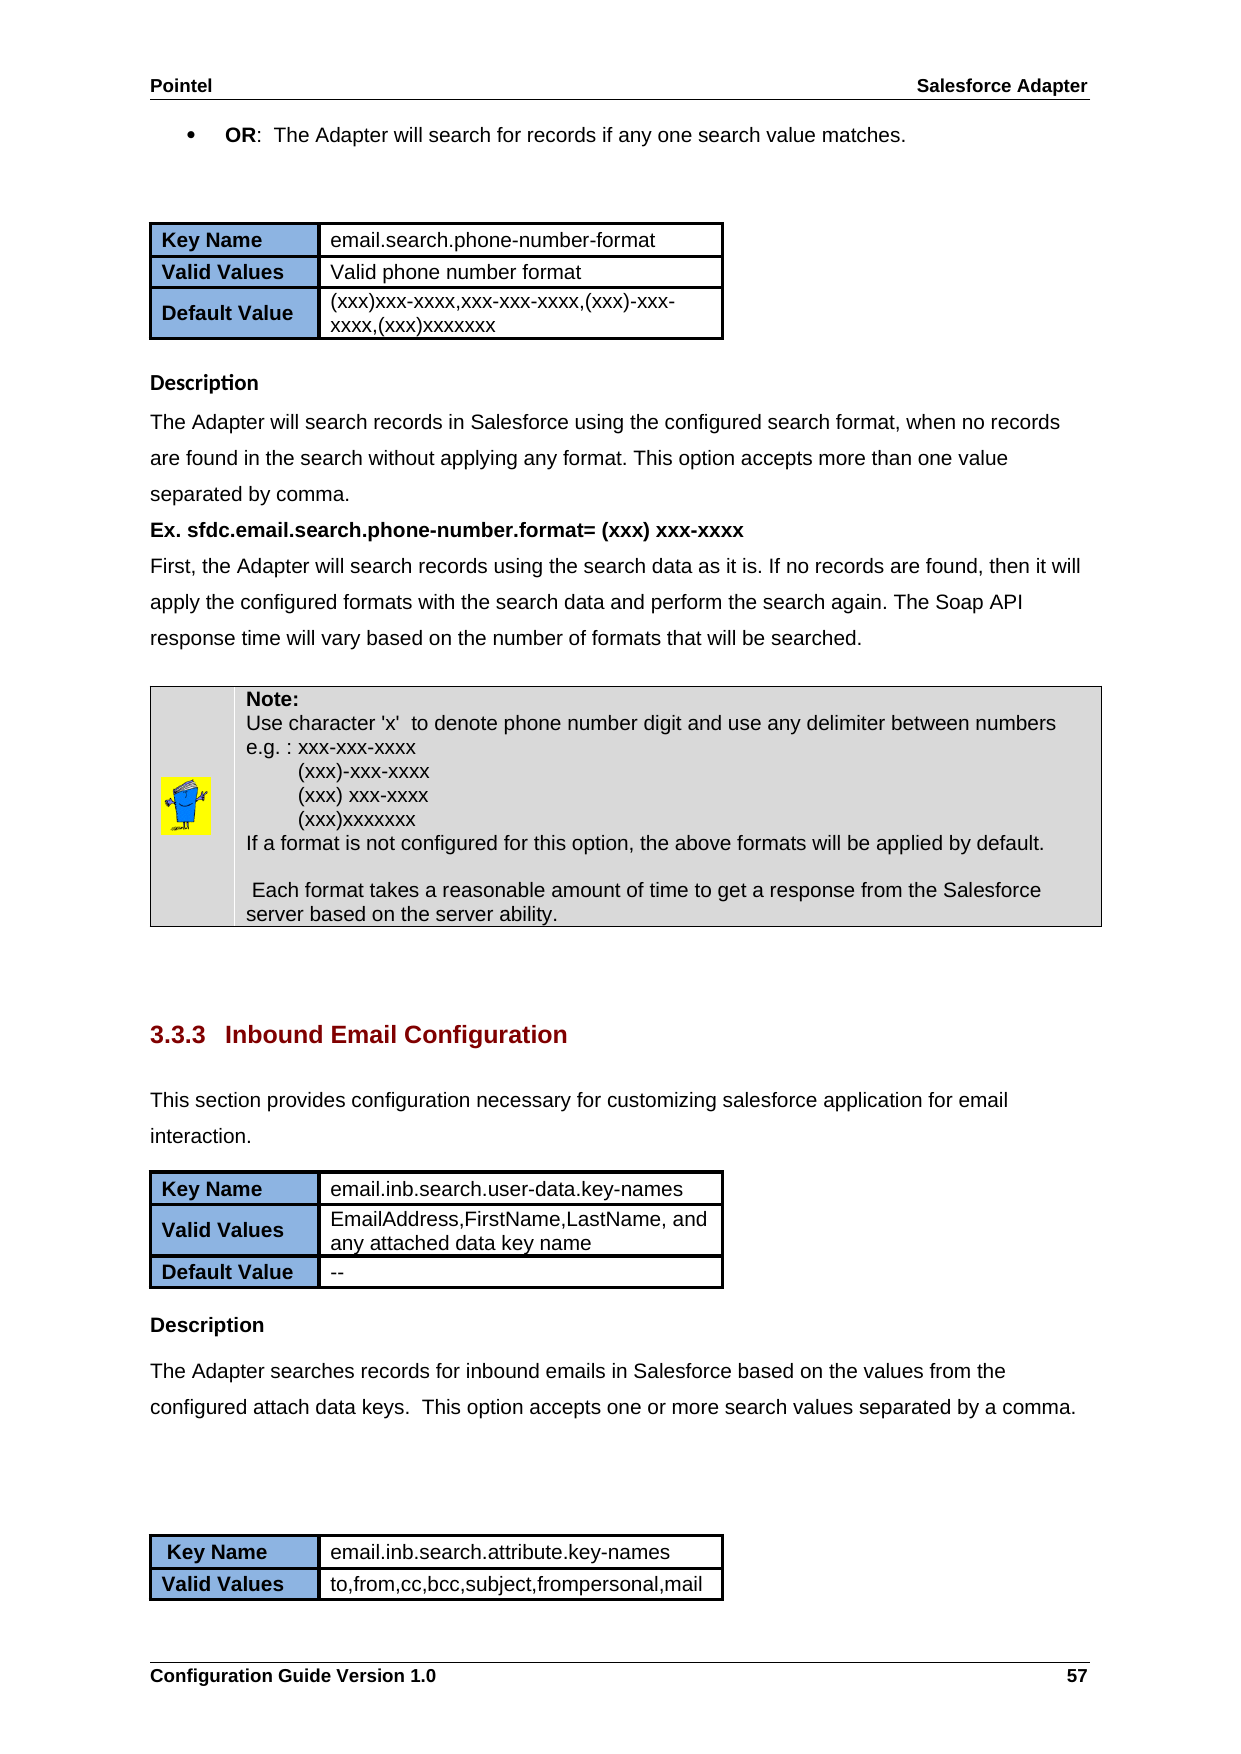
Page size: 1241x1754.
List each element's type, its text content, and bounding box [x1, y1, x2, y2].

table_cell (xxx)xxx-xxxx,xxx-xxx-xxxx,(xxx)-xxx-xxxx,(xxx)xxxxxxx [321, 289, 721, 337]
picture [161, 777, 211, 835]
text The Adapter searches records for inbound emails in Salesforce based on the values from the configured attach data keys. This option accepts one or more search values separated by a comma. [150, 1359, 1090, 1419]
text Description [150, 1313, 1090, 1337]
table_cell -- [321, 1258, 721, 1286]
table_header Key Name [152, 225, 317, 255]
table_header [151, 687, 234, 926]
table_header email.inb.search.user-data.key-names [321, 1174, 721, 1203]
text This section provides configuration necessary for customizing salesforce application for email interaction. [150, 1088, 1090, 1148]
text Description [150, 368, 1090, 396]
table_cell Valid Values [152, 258, 317, 286]
table_header Key Name [152, 1537, 317, 1567]
text Ex. sfdc.email.search.phone-number.format= (xxx) xxx-xxxx [150, 518, 1090, 542]
table_cell EmailAddress,FirstName,LastName, and any attached data key name [321, 1206, 721, 1254]
table_header email.search.phone-number-format [321, 225, 721, 255]
table_header email.inb.search.attribute.key-names [321, 1537, 721, 1567]
table_cell Valid Values [152, 1206, 317, 1254]
table_cell Valid Values [152, 1570, 317, 1598]
table_cell Valid phone number format [321, 258, 721, 286]
subtitle Inbound Email Configuration [150, 1020, 1090, 1049]
table_header Key Name [152, 1174, 317, 1203]
text First, the Adapter will search records using the search data as it is. If no records are found, then it will apply the configured formats with the search data and perform the search again. The Soap API response time will vary based on the number of formats that will be searched. [150, 554, 1090, 650]
text The Adapter will search records in Salesforce using the configured search format, when no records are found in the search without applying any format. This option accepts more than one value separated by comma. [150, 410, 1090, 506]
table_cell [321, 1570, 721, 1598]
list OR: The Adapter will search for records if any one search value matches. [187, 123, 1090, 147]
table_cell Default Value [152, 289, 317, 337]
table_cell Default Value [152, 1258, 317, 1286]
table_header Note: Use character 'x' to denote phone number digit and use any delimiter between numbers e.g. : xxx-xxx-xxxx (xxx)-xxx-xxxx (xxx) xxx-xxxx (xxx)xxxxxxx If a format is not configured for this option, the above formats will be applied by default. Each format takes a reasonable amount of time to get a response from the Salesforce server based on the server ability. [235, 687, 1101, 926]
